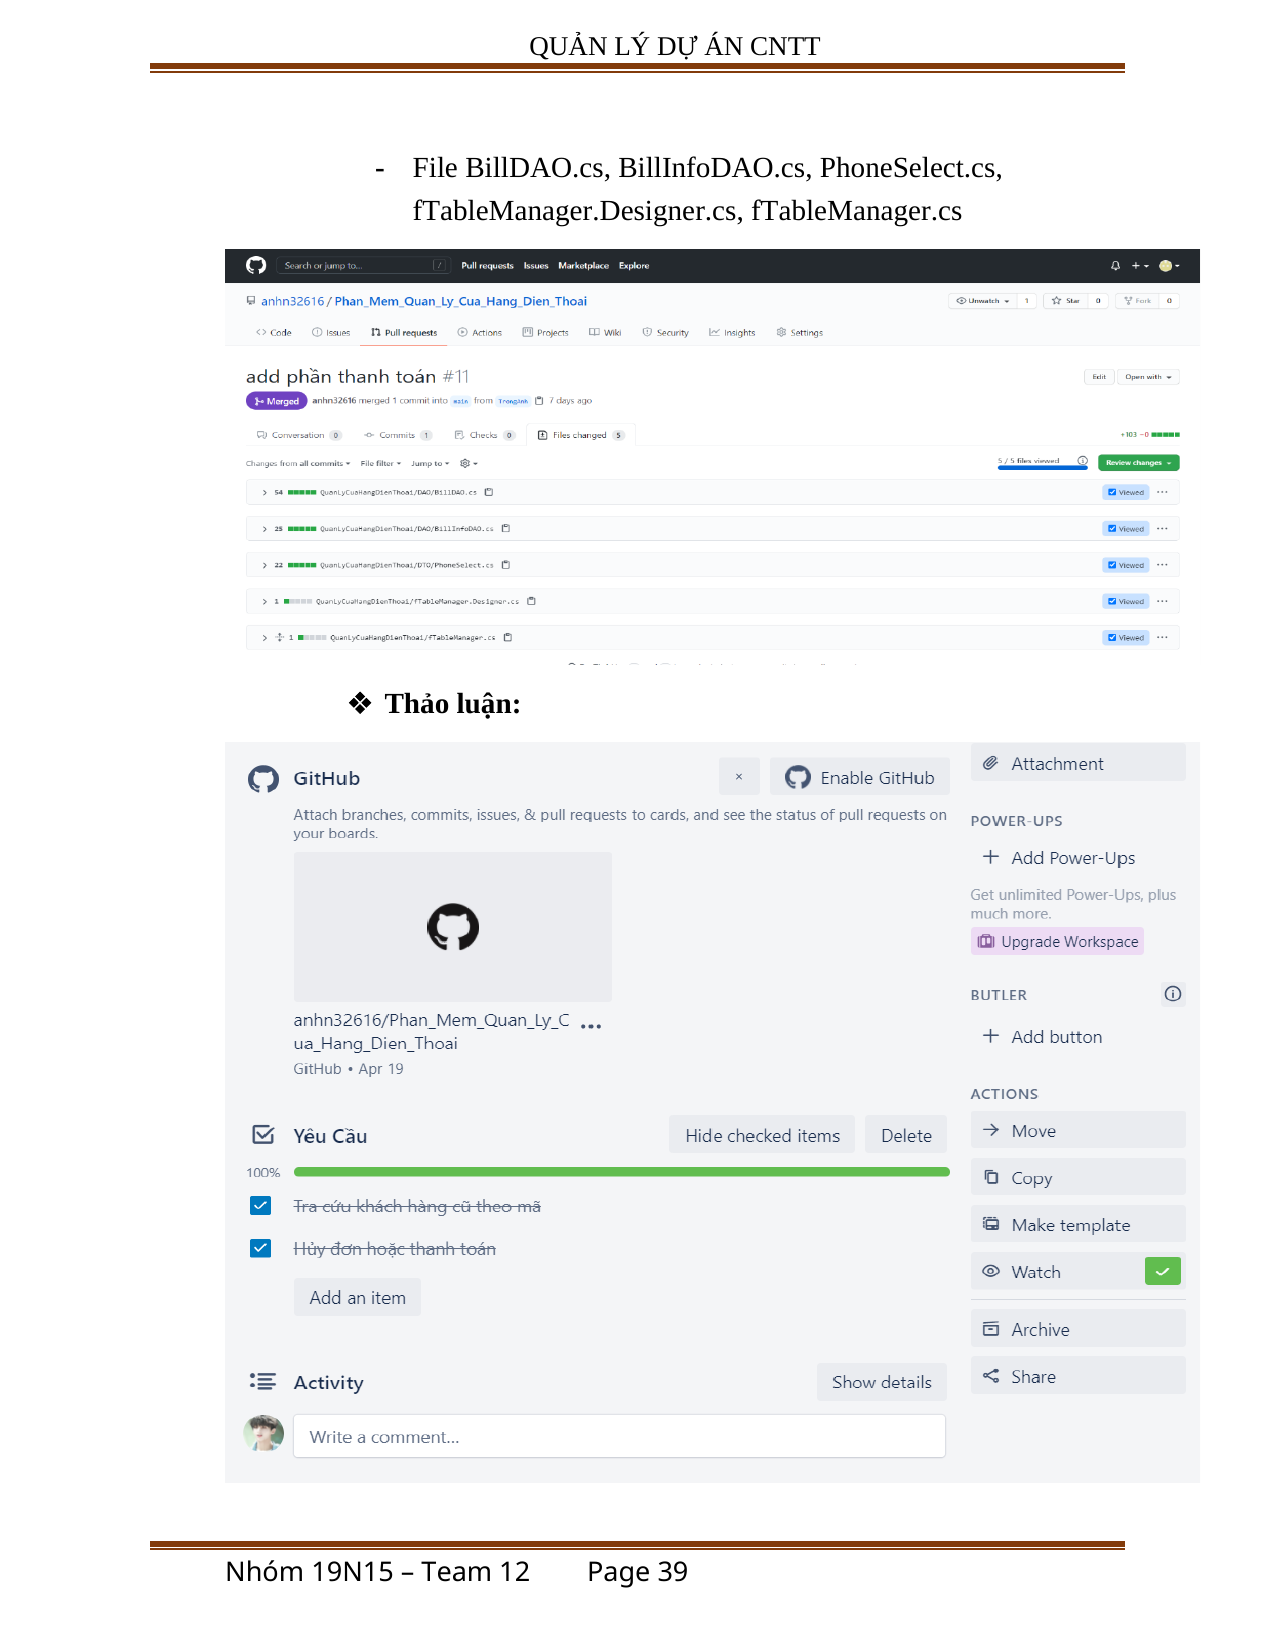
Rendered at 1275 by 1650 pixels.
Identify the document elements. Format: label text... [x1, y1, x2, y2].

list File BillDAO.cs, BillInfoDAO.cs, PhoneSelect.cs, fTableManager.Designer.cs, fTableManager.cs [375, 150, 1125, 227]
picture [225, 742, 1200, 1483]
list Thảo luận: [347, 686, 1125, 719]
picture [225, 249, 1200, 665]
